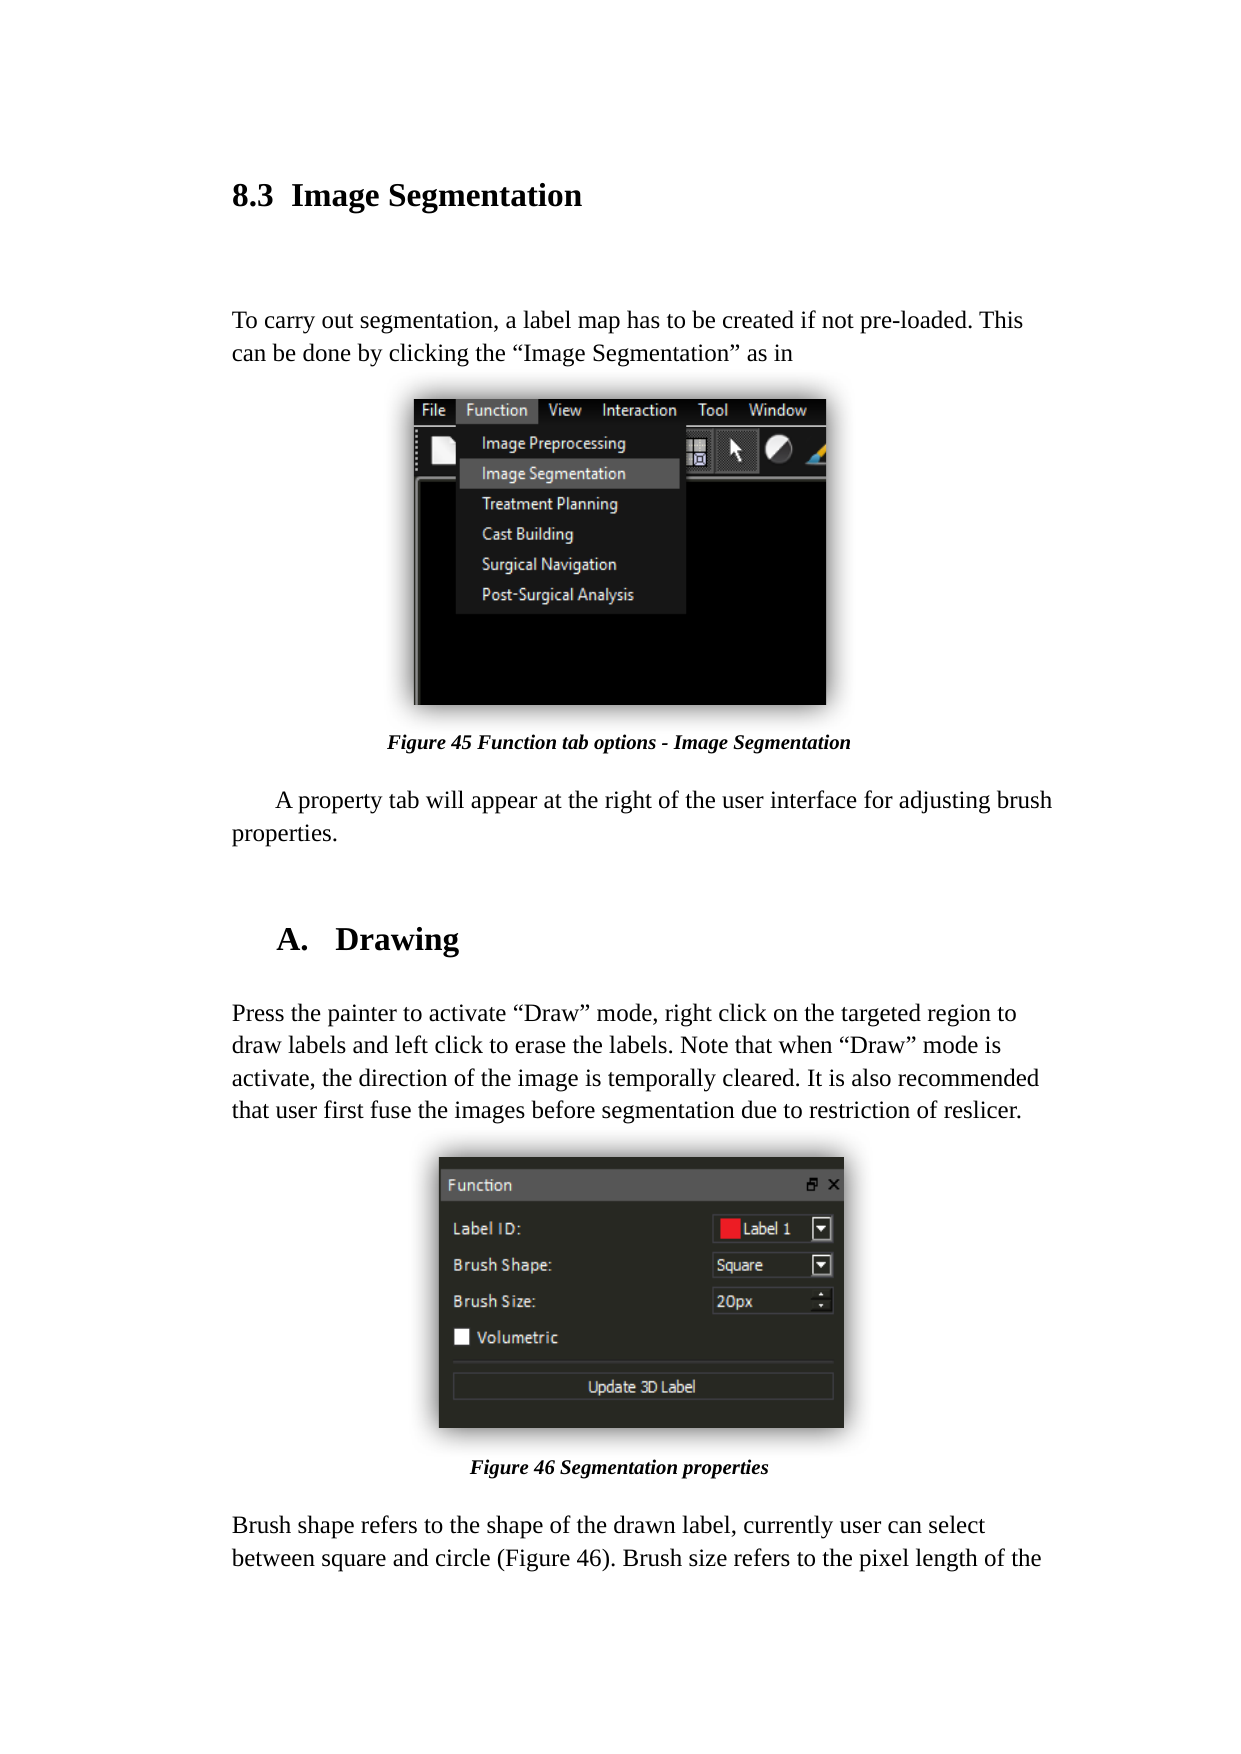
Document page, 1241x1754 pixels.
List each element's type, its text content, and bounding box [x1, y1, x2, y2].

picture [413, 399, 827, 705]
subtitle Drawing [276, 906, 1053, 971]
subtitle Image Segmentation [232, 162, 1053, 227]
text Press the painter to activate “Draw” mode, right click on the targeted region to draw labels and left click to erase the labels. Note that when “Draw” mode is activate, the direction of the image is temporally cleared. It is also recommended that user first fuse the images before segmentation due to restriction of reslicer. [232, 996, 1053, 1126]
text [232, 1509, 1053, 1574]
text A property tab will appear at the right of the user interface for adjusting brush properties. [232, 784, 1053, 849]
text To carry out segmentation, a label map has to be created if not pre-loaded. This can be done by clicking the “Image Segmentation” as in [232, 304, 1053, 369]
picture [438, 1157, 844, 1428]
